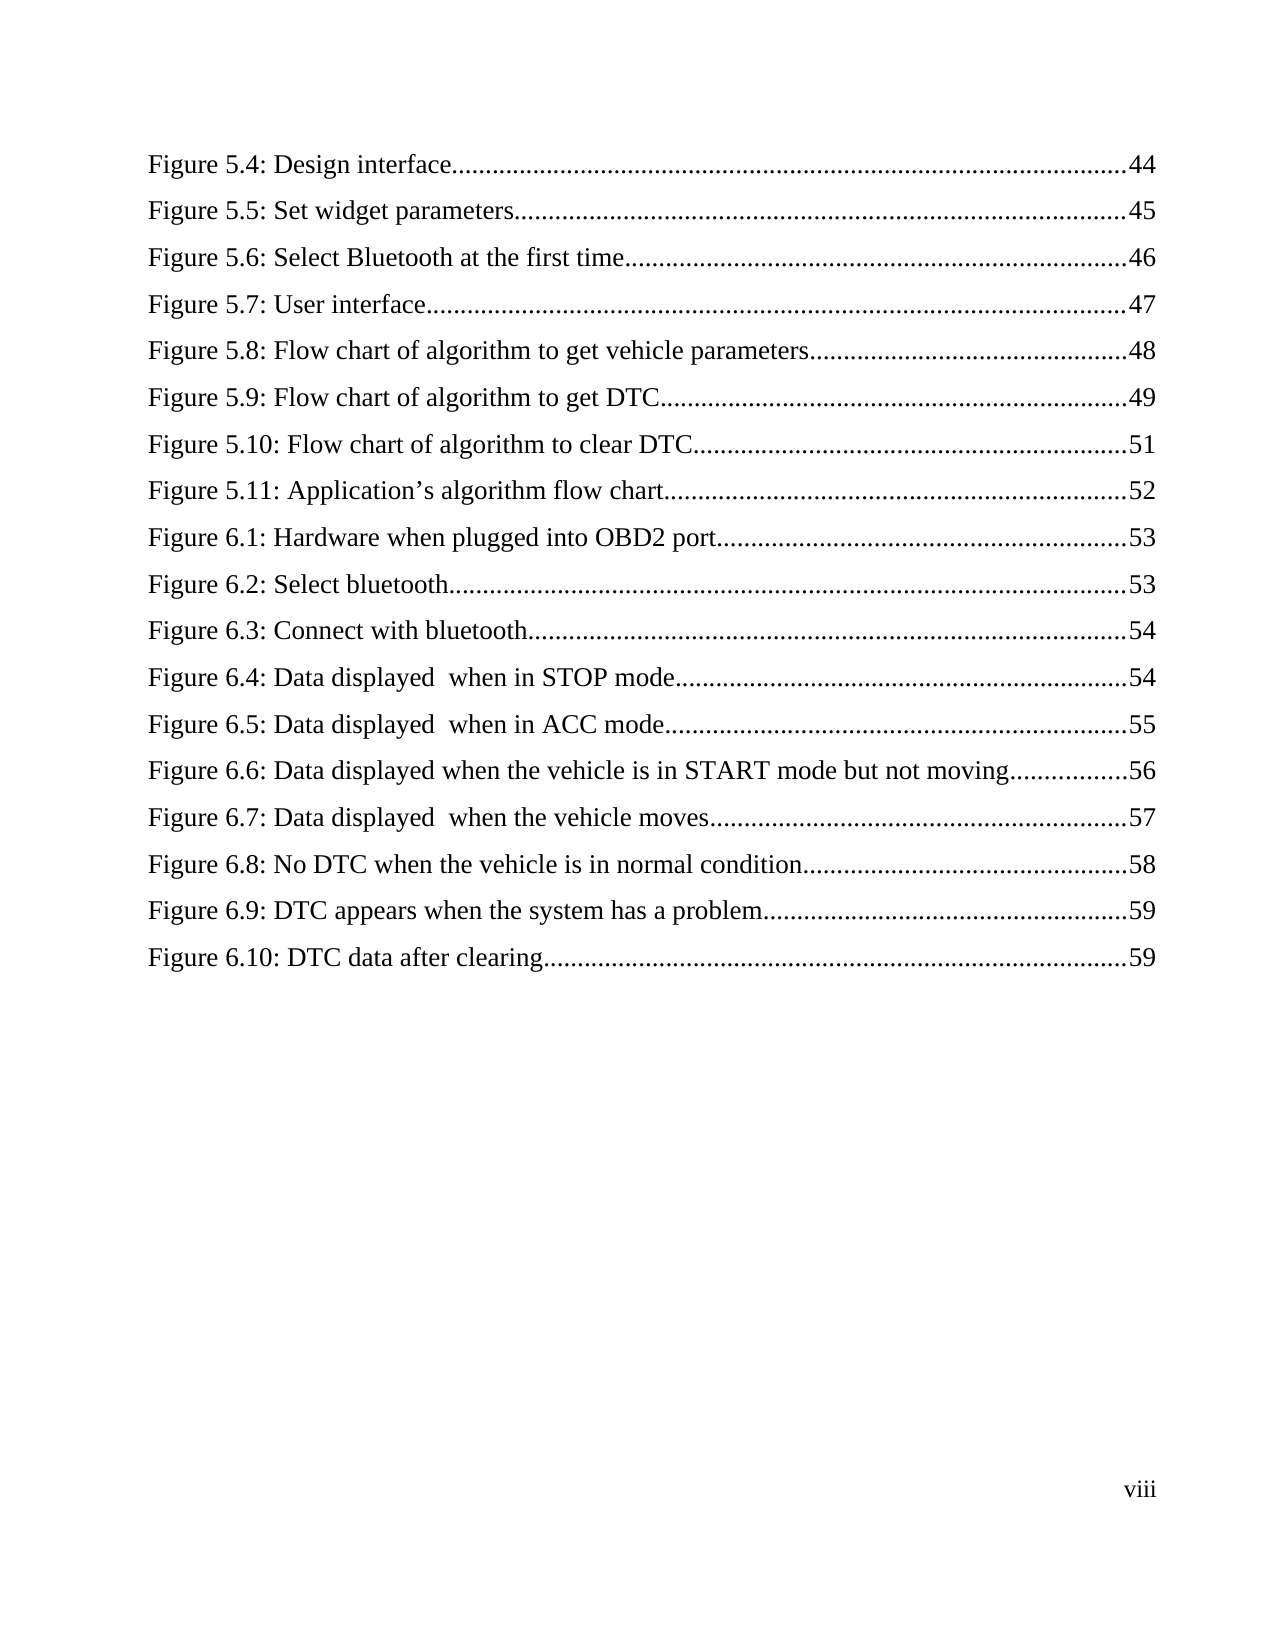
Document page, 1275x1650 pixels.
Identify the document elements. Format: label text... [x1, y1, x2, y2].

text Figure 6.4: Data displayed when in STOP mode 54 [148, 661, 1157, 692]
text Figure 5.7: User interface 47 [148, 288, 1157, 319]
text Figure 6.6: Data displayed when the vehicle is in START mode but not moving 56 [148, 754, 1157, 786]
text Figure 6.10: DTC data after clearing 59 [148, 941, 1157, 972]
text Figure 6.3: Connect with bluetooth 54 [148, 614, 1157, 646]
text Figure 5.5: Set widget parameters 45 [148, 194, 1157, 226]
text Figure 6.9: DTC appears when the system has a problem 59 [148, 894, 1157, 926]
text Figure 6.1: Hardware when plugged into OBD2 port 53 [148, 521, 1157, 552]
text Figure 5.11: Application’s algorithm flow chart 52 [148, 474, 1157, 506]
text Figure 5.6: Select Bluetooth at the first time 46 [148, 241, 1157, 272]
text Figure 5.9: Flow chart of algorithm to get DTC 49 [148, 381, 1157, 412]
text Figure 6.7: Data displayed when the vehicle moves 57 [148, 801, 1157, 832]
text Figure 5.4: Design interface 44 [148, 148, 1157, 179]
text Figure 5.8: Flow chart of algorithm to get vehicle parameters 48 [148, 334, 1157, 366]
text Figure 5.10: Flow chart of algorithm to clear DTC 51 [148, 428, 1157, 459]
text Figure 6.2: Select bluetooth 53 [148, 568, 1157, 599]
text Figure 6.5: Data displayed when in ACC mode 55 [148, 708, 1157, 739]
text Figure 6.8: No DTC when the vehicle is in normal condition 58 [148, 848, 1157, 879]
